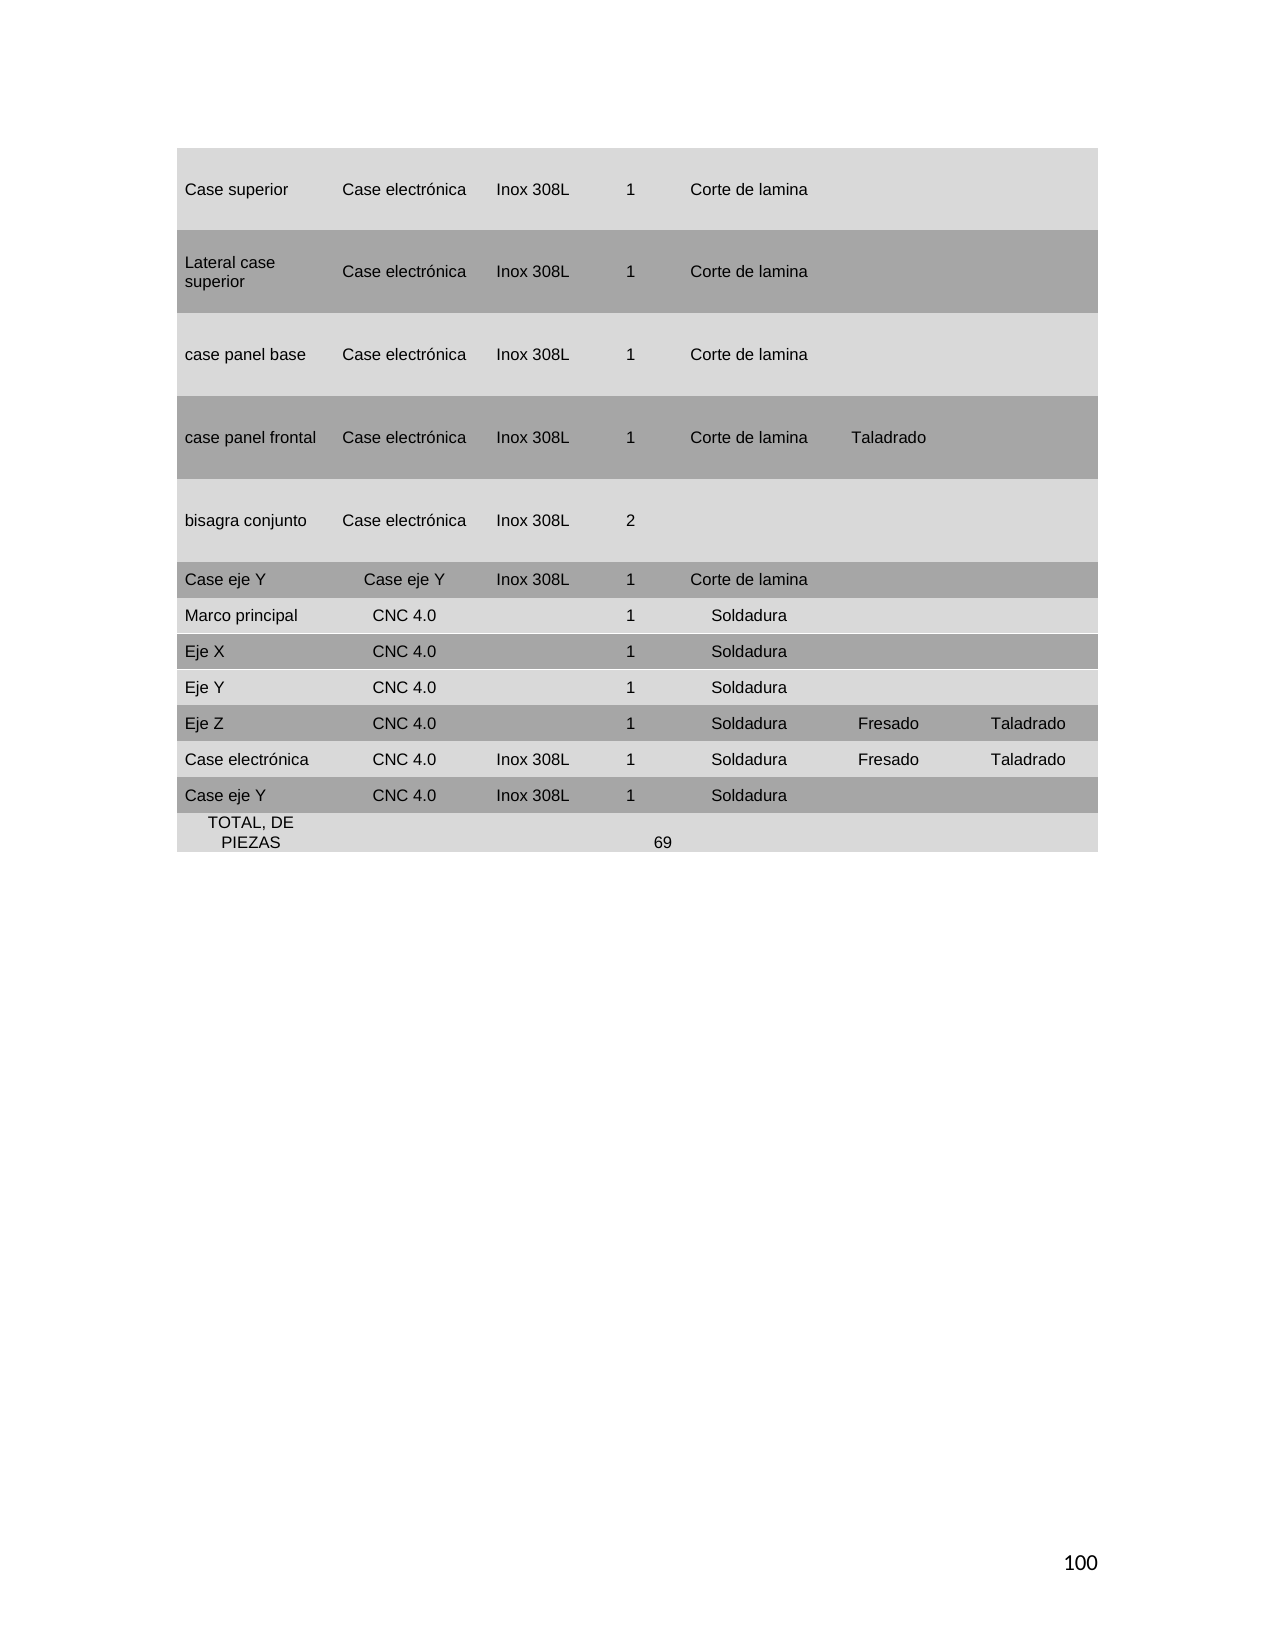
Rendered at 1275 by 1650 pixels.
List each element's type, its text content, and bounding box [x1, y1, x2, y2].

table_cell 1 [582, 313, 679, 396]
table_cell Inox 308L [484, 230, 582, 313]
table_cell Case electrónica [324, 230, 484, 313]
table_cell [819, 777, 958, 813]
table_cell [819, 562, 958, 598]
table_cell [958, 148, 1098, 230]
table_cell Case electrónica [324, 148, 484, 230]
table_cell Fresado [819, 705, 958, 741]
table_cell Corte de lamina [679, 562, 819, 598]
table_cell 2 [582, 479, 679, 562]
table_cell [958, 230, 1098, 313]
table_cell case panel frontal [177, 396, 324, 479]
table_cell Soldadura [679, 777, 819, 813]
table_cell case panel base [177, 313, 324, 396]
table_cell Eje Z [177, 705, 324, 741]
table_cell Marco principal [177, 598, 324, 633]
table_cell [958, 598, 1098, 633]
table_cell [958, 777, 1098, 813]
table_cell Inox 308L [484, 479, 582, 562]
table_cell [958, 634, 1098, 669]
table_cell [819, 670, 958, 705]
table_cell Corte de lamina [679, 230, 819, 313]
table_cell 1 [582, 634, 679, 669]
table_cell Taladrado [819, 396, 958, 479]
table_cell [819, 813, 958, 852]
table_cell CNC 4.0 [324, 670, 484, 705]
table_cell Case eje Y [177, 777, 324, 813]
table_cell Inox 308L [484, 741, 582, 777]
table_cell Lateral case superior [177, 230, 324, 313]
table_cell bisagra conjunto [177, 479, 324, 562]
table_cell [819, 230, 958, 313]
table_cell 69 [582, 813, 679, 852]
table_cell [958, 813, 1098, 852]
table_cell [819, 598, 958, 633]
table_cell Corte de lamina [679, 396, 819, 479]
table_cell 1 [582, 148, 679, 230]
table_cell Case electrónica [324, 313, 484, 396]
table_cell [324, 813, 484, 852]
table_cell Soldadura [679, 598, 819, 633]
table_cell Soldadura [679, 670, 819, 705]
table_cell [958, 396, 1098, 479]
table_cell [484, 705, 582, 741]
table_cell Corte de lamina [679, 148, 819, 230]
table_cell Eje Y [177, 670, 324, 705]
table_cell [958, 479, 1098, 562]
table_cell 1 [582, 562, 679, 598]
table_cell [679, 813, 819, 852]
table_cell Case electrónica [324, 396, 484, 479]
table_cell Inox 308L [484, 562, 582, 598]
table_cell Soldadura [679, 634, 819, 669]
table_cell Case eje Y [324, 562, 484, 598]
table_cell Taladrado [958, 741, 1098, 777]
table_cell Taladrado [958, 705, 1098, 741]
table_cell [958, 562, 1098, 598]
table_cell Inox 308L [484, 396, 582, 479]
table_cell Case electrónica [177, 741, 324, 777]
table_cell Case electrónica [324, 479, 484, 562]
table_cell Inox 308L [484, 148, 582, 230]
table_cell 1 [582, 598, 679, 633]
table_cell Fresado [819, 741, 958, 777]
table_cell 1 [582, 705, 679, 741]
table_cell [819, 634, 958, 669]
table_cell Soldadura [679, 741, 819, 777]
table_cell CNC 4.0 [324, 741, 484, 777]
table_cell Corte de lamina [679, 313, 819, 396]
table_cell [484, 670, 582, 705]
table_cell [819, 479, 958, 562]
table_cell [679, 479, 819, 562]
table_cell Inox 308L [484, 777, 582, 813]
table_cell CNC 4.0 [324, 598, 484, 633]
table_cell Case eje Y [177, 562, 324, 598]
table_cell Inox 308L [484, 313, 582, 396]
table_cell CNC 4.0 [324, 634, 484, 669]
table_cell 1 [582, 741, 679, 777]
table_cell [484, 813, 582, 852]
table_cell [958, 313, 1098, 396]
table_cell CNC 4.0 [324, 705, 484, 741]
table_cell Case superior [177, 148, 324, 230]
table_cell [484, 634, 582, 669]
table_cell [958, 670, 1098, 705]
table_cell 1 [582, 670, 679, 705]
table_cell 1 [582, 396, 679, 479]
table_cell Soldadura [679, 705, 819, 741]
table_cell Eje X [177, 634, 324, 669]
table_cell [819, 148, 958, 230]
table_cell 1 [582, 230, 679, 313]
table_cell 1 [582, 777, 679, 813]
table_cell TOTAL, DE PIEZAS [177, 813, 324, 852]
table_cell [484, 598, 582, 633]
table_cell CNC 4.0 [324, 777, 484, 813]
table_cell [819, 313, 958, 396]
